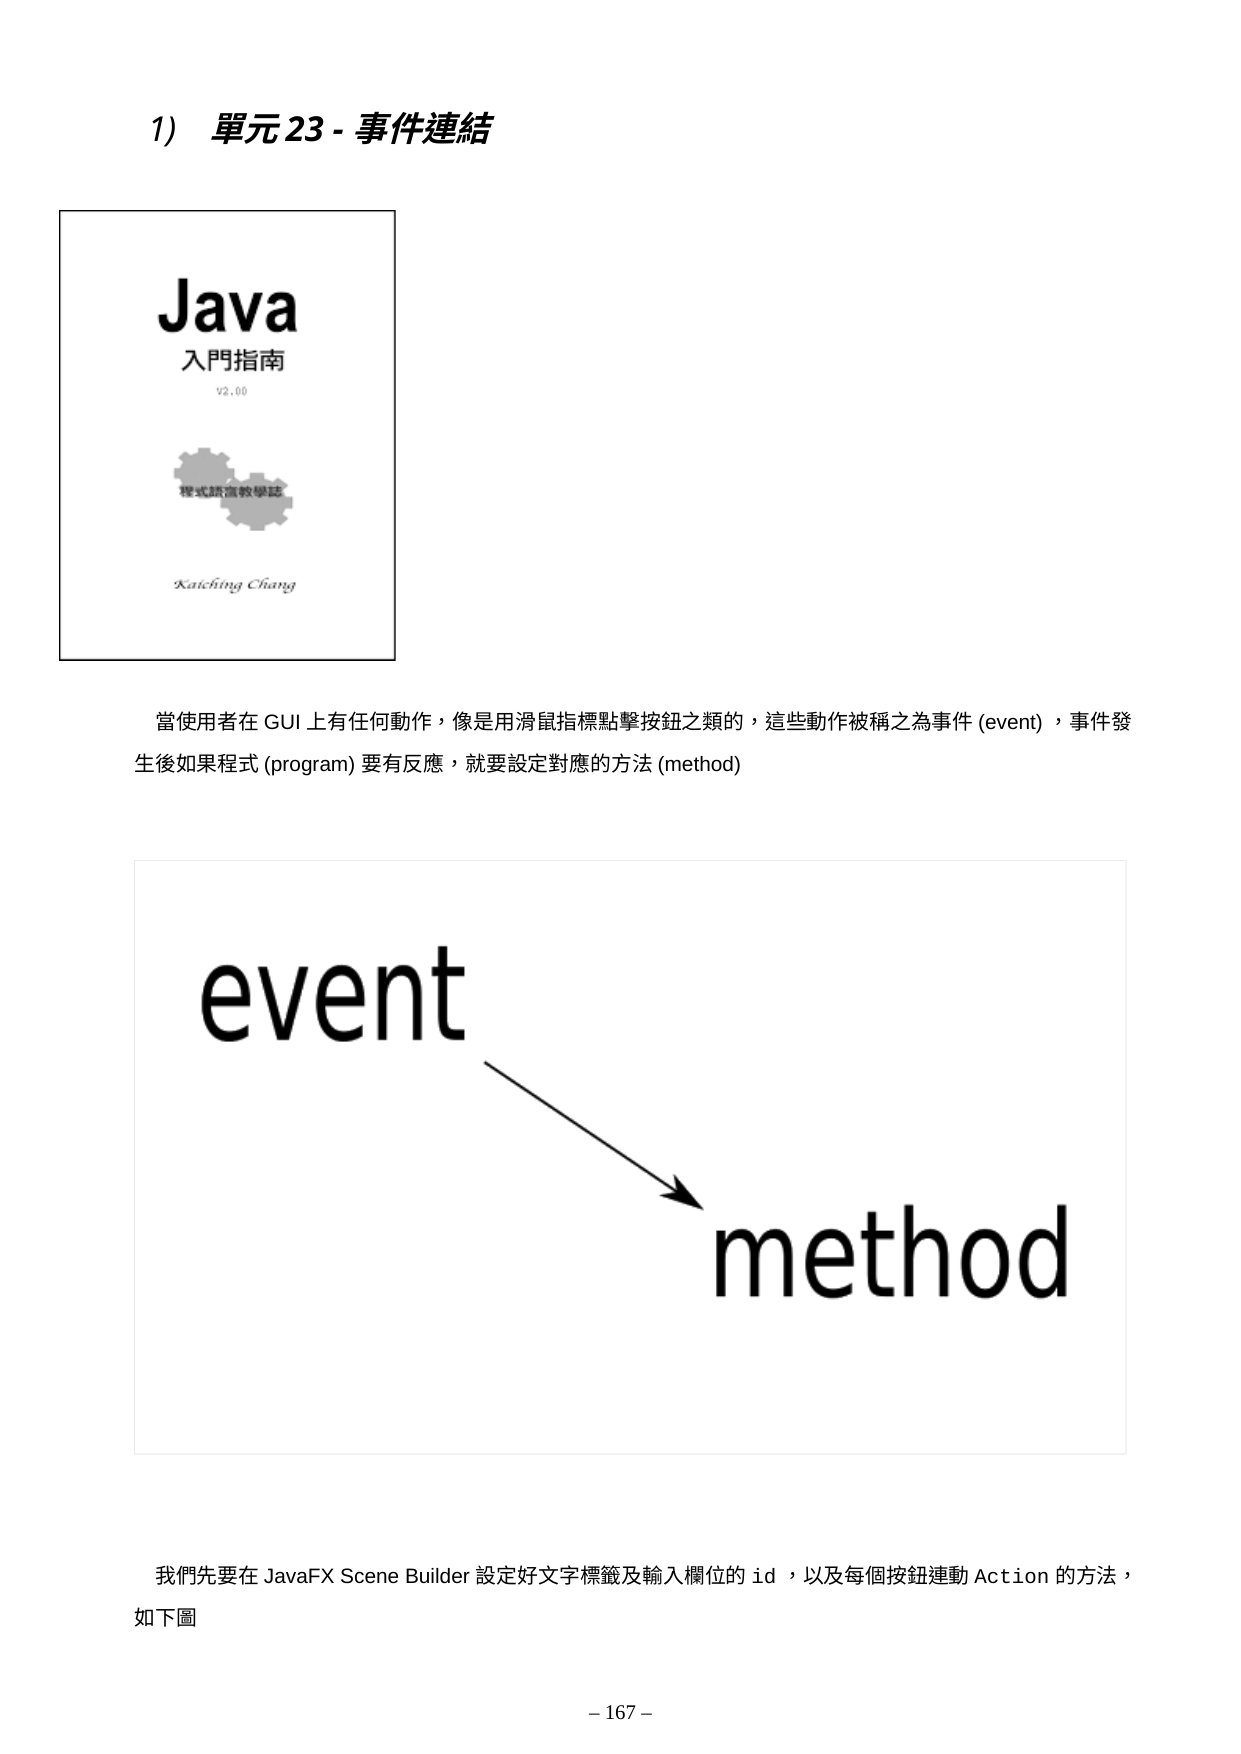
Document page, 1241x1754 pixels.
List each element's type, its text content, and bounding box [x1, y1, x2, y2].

text 當使用者在 GUI 上有任何動作，像是用滑鼠指標點擊按鈕之類的，這些動作被稱之為事件 (event) ，事件發生後如果程式 (program) 要有反應，就要設定對應的方法 (method) [134, 700, 1150, 783]
text 我們先要在 JavaFX Scene Builder 設定好文字標籤及輸入欄位的 id ，以及每個按鈕連動 Action 的方法，如下圖 [134, 1554, 1150, 1637]
picture [59, 210, 396, 661]
picture [130, 856, 1131, 1459]
subtitle 單元 23 - 事件連結 [142, 85, 1181, 169]
